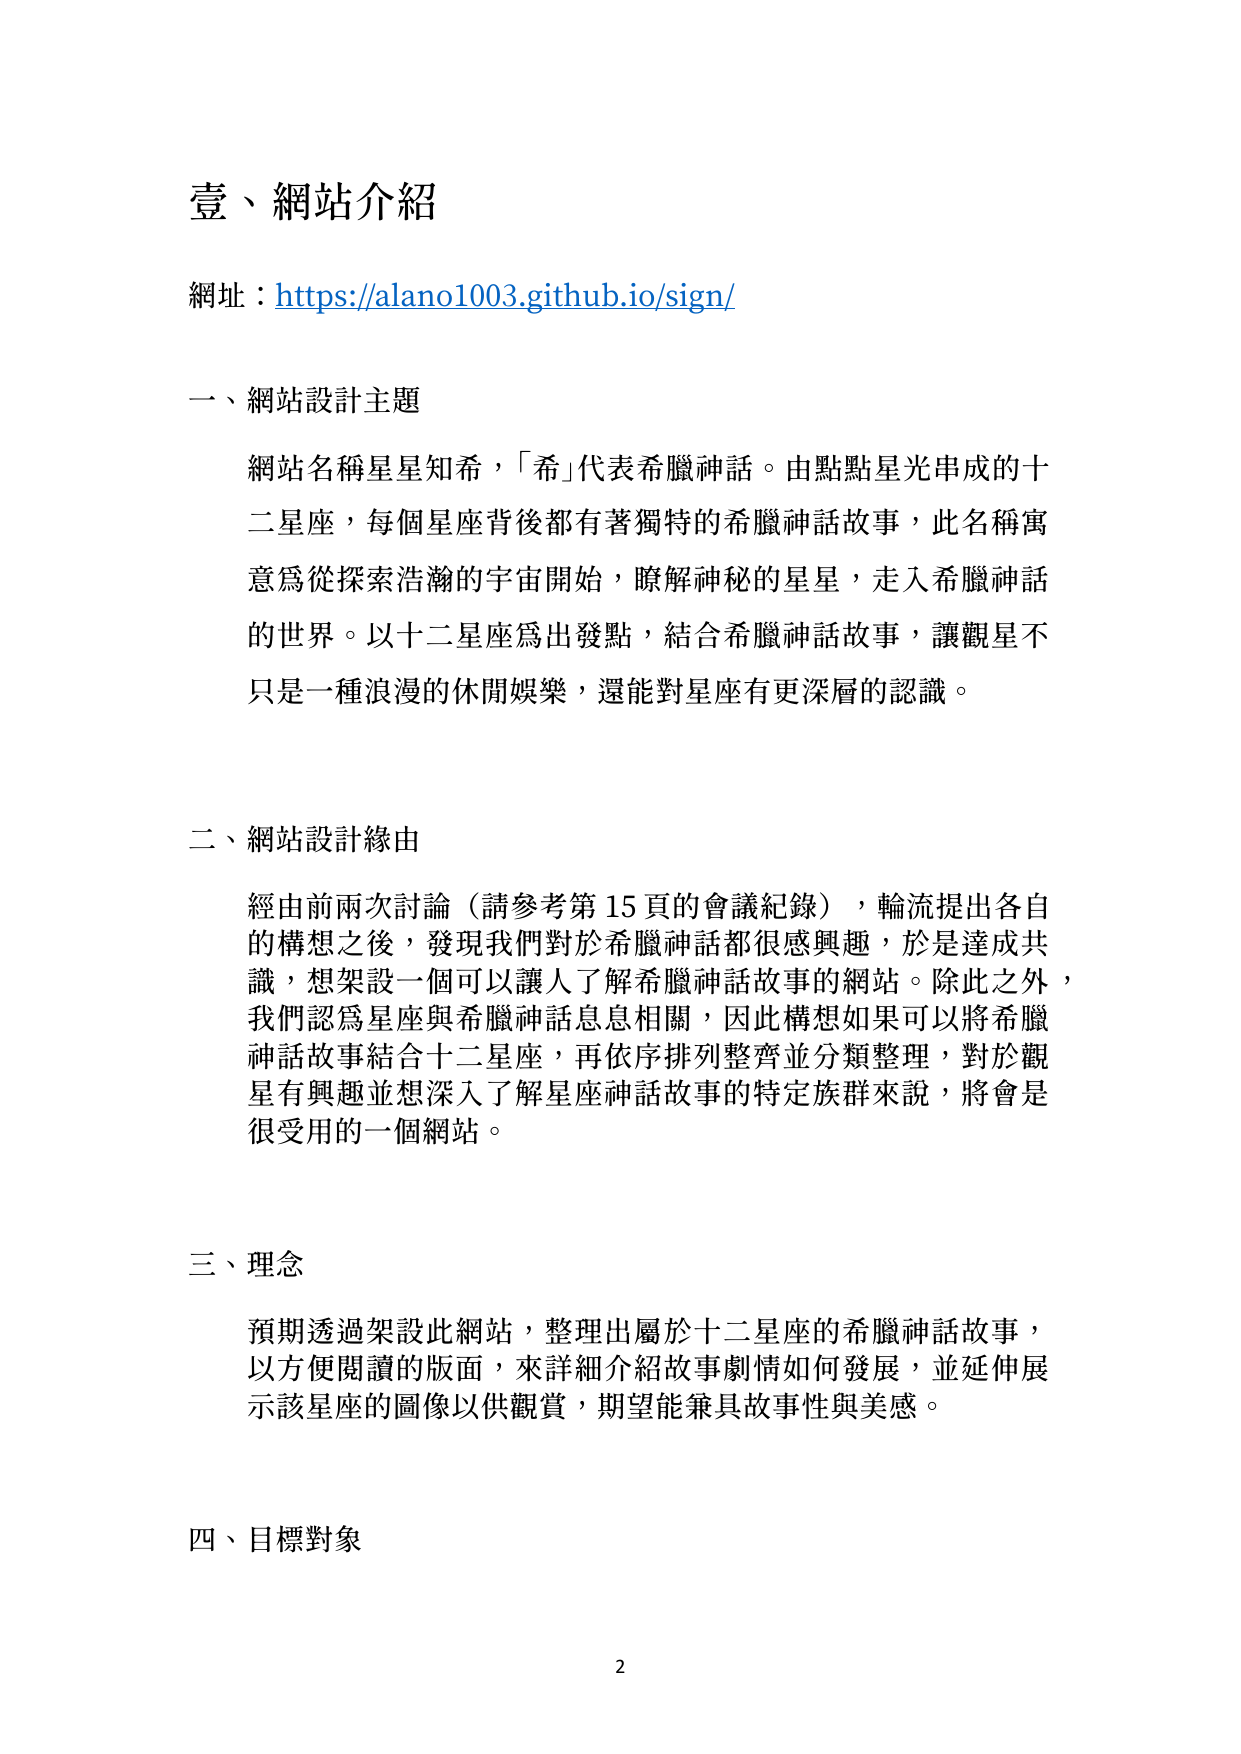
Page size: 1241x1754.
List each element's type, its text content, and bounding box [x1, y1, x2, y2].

text 四、目標對象 [187, 1521, 1053, 1558]
text 經由前兩次討論（請參考第15頁的會議紀錄），輪流提出各自的構想之後，發現我們對於希臘神話都很感興趣，於是達成共識，想架設一個可以讓人了解希臘神話故事的網站。除此之外，我們認為星座與希臘神話息息相關，因此構想如果可以將希臘神話故事結合十二星座，再依序排列整齊並分類整理，對於觀星有興趣並想深入了解星座神話故事的特定族群來說，將會是很受用的一個網站。 [246, 887, 1053, 1150]
text 一、網站設計主題 [187, 381, 1053, 419]
text 二、網站設計緣由 [187, 821, 1053, 858]
text 預期透過架設此網站，整理出屬於十二星座的希臘神話故事，以方便閱讀的版面，來詳細介紹故事劇情如何發展，並延伸展示該星座的圖像以供觀賞，期望能兼具故事性與美感。 [246, 1312, 1053, 1425]
text 壹、網站介紹 [187, 164, 1053, 277]
text 網址：https://alano1003.github.io/sign/ [187, 277, 1053, 314]
text 網站名稱星星知希，「希」代表希臘神話。由點點星光串成的十二星座，每個星座背後都有著獨特的希臘神話故事，此名稱寓意為從探索浩瀚的宇宙開始，瞭解神秘的星星，走入希臘神話的世界。以十二星座為出發點，結合希臘神話故事，讓觀星不只是一種浪漫的休閒娛樂，還能對星座有更深層的認識。 [246, 448, 1053, 710]
text 三、理念 [187, 1246, 1053, 1283]
